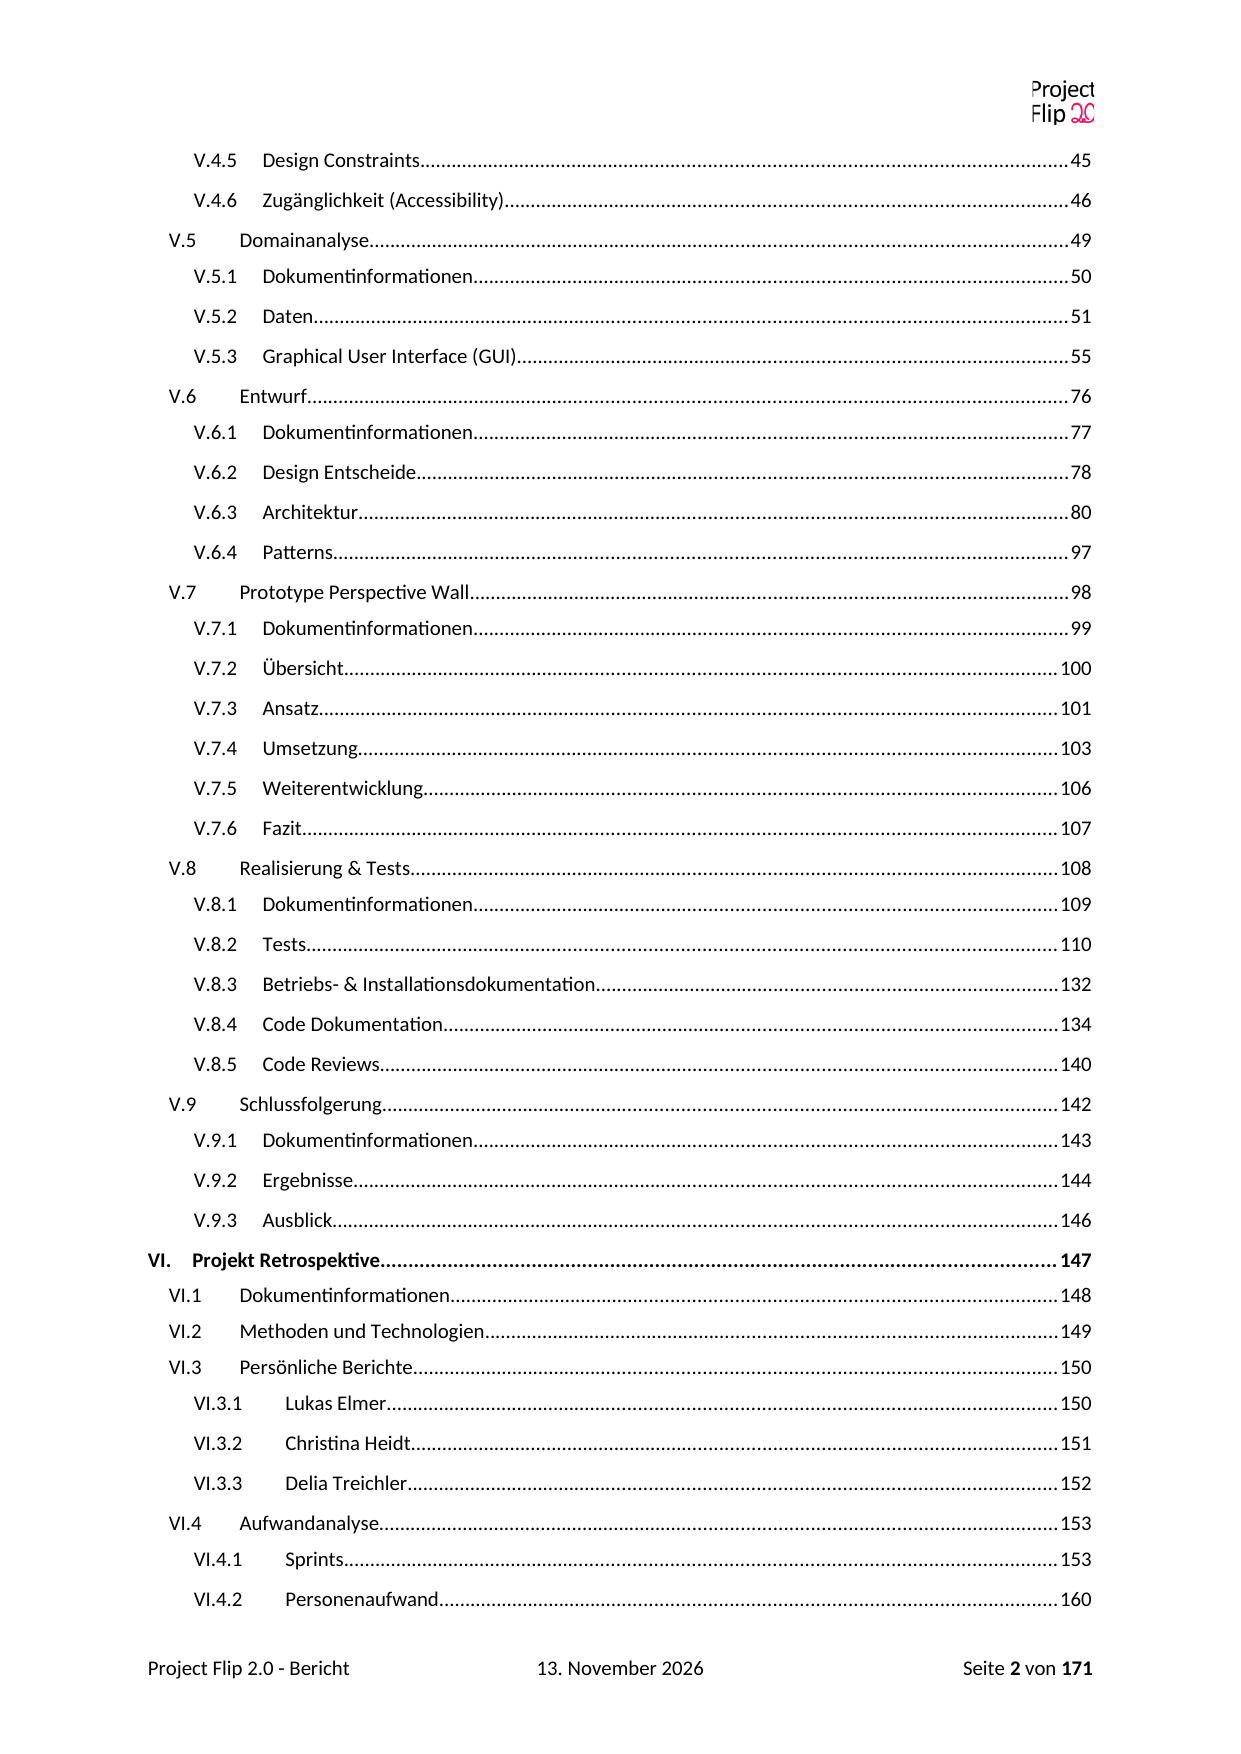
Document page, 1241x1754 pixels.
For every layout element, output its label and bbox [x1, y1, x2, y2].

picture [1081, 79, 1097, 124]
